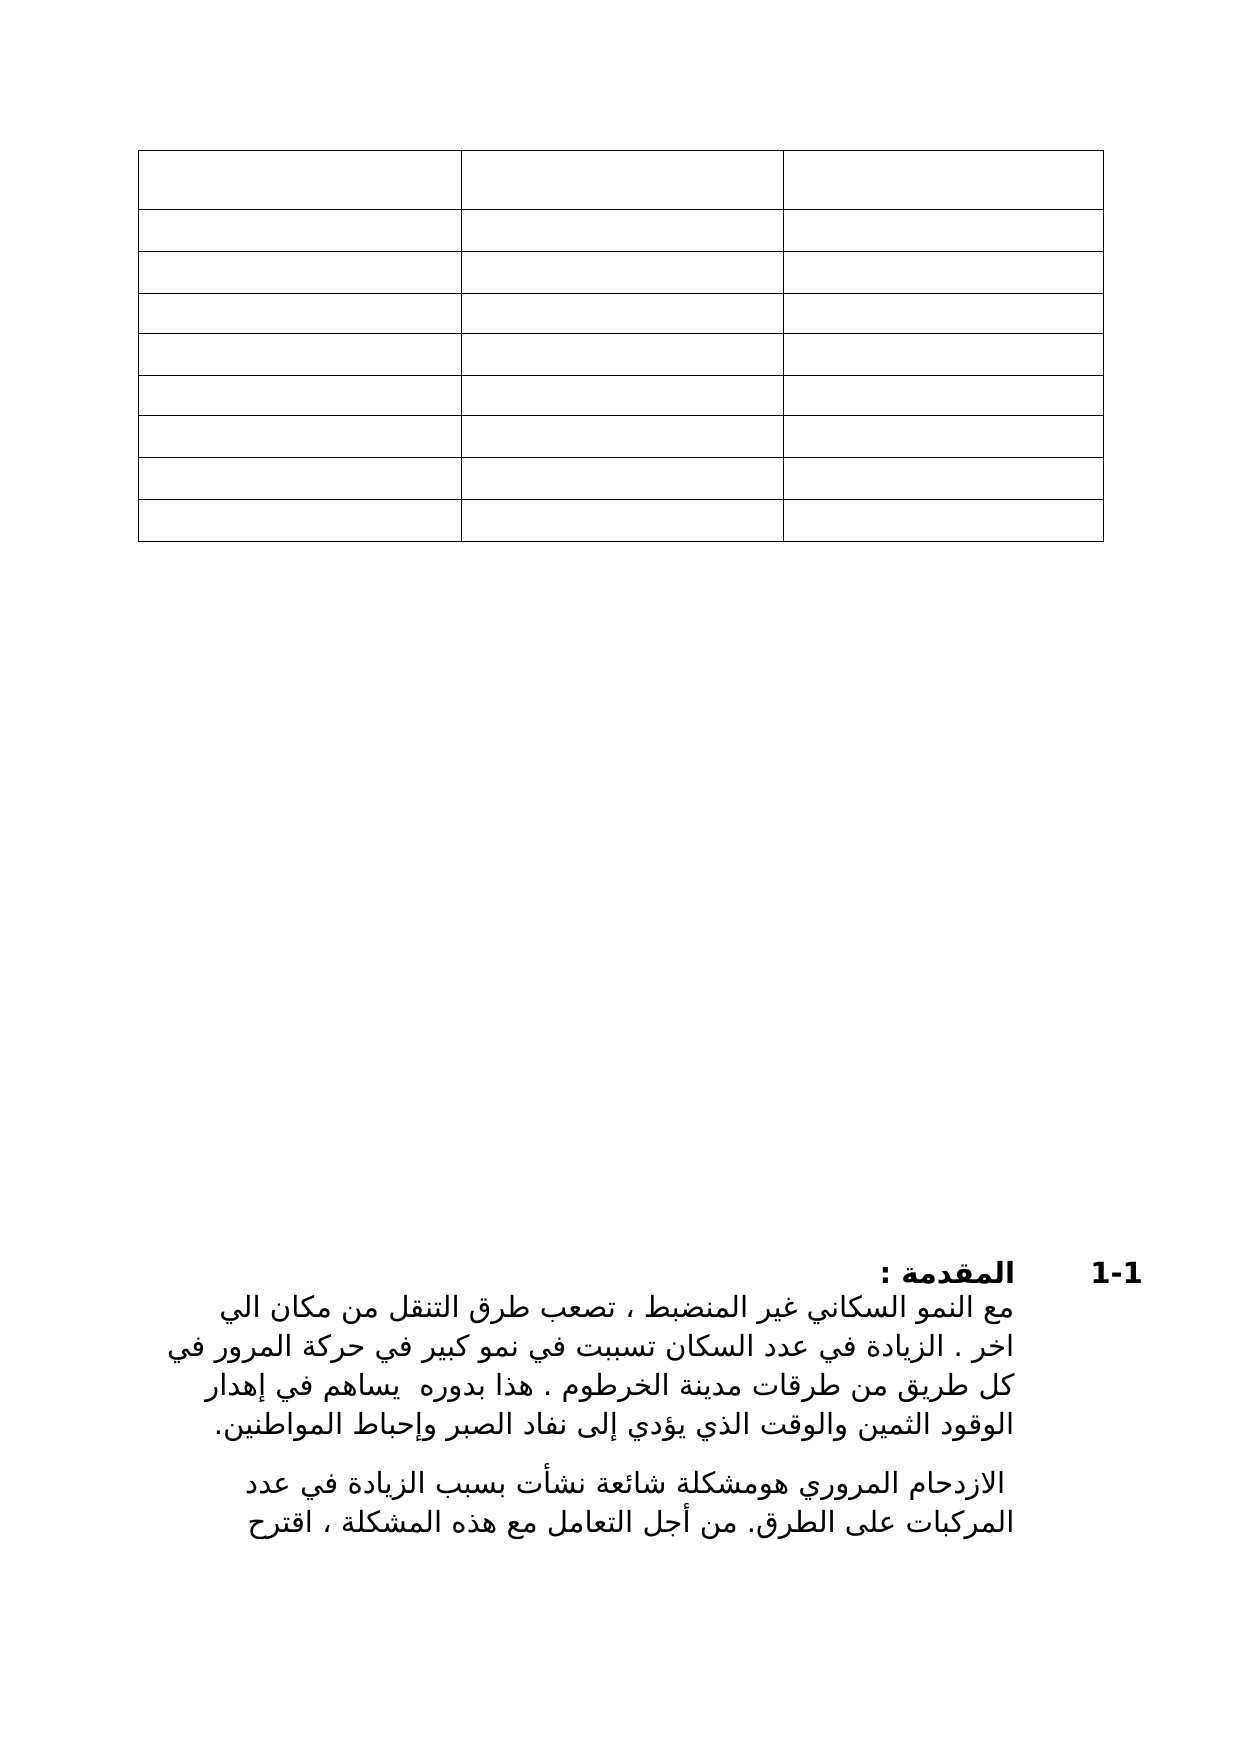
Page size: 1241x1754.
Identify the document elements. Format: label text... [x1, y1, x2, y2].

table_cell [462, 416, 783, 457]
list المقدمة : [150, 1256, 1090, 1290]
table_cell [784, 334, 1103, 375]
table_cell [139, 252, 461, 293]
table_cell [462, 376, 783, 415]
table_cell [784, 294, 1103, 333]
table_cell [462, 334, 783, 375]
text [150, 1467, 1015, 1540]
table_cell [139, 294, 461, 333]
text مع النمو السكاني غير المنضبط ، تصعب طرق التنقل من مكان الي اخر . الزيادة في عدد السكان تسببت في نمو كبير في حركة المرور في كل طريق من طرقات مدينة الخرطوم . هذا بدوره يساهم في إهدار الوقود الثمين والوقت الذي يؤدي إلى نفاد الصبر وإحباط المواطنين. [150, 1290, 1015, 1441]
table_cell [784, 416, 1103, 457]
table_cell [462, 294, 783, 333]
table_cell [784, 500, 1103, 541]
table_cell [462, 458, 783, 499]
table_cell [139, 500, 461, 541]
table_cell [784, 151, 1103, 209]
table_cell [462, 252, 783, 293]
table_cell [462, 500, 783, 541]
table_cell [139, 458, 461, 499]
table_cell [784, 376, 1103, 415]
table_cell [139, 334, 461, 375]
table_cell [139, 376, 461, 415]
table_cell [139, 416, 461, 457]
table_cell [784, 252, 1103, 293]
table_cell [784, 210, 1103, 251]
table_cell [139, 151, 461, 209]
table_cell [462, 210, 783, 251]
table_cell [784, 458, 1103, 499]
table_cell [462, 151, 783, 209]
table_cell [139, 210, 461, 251]
